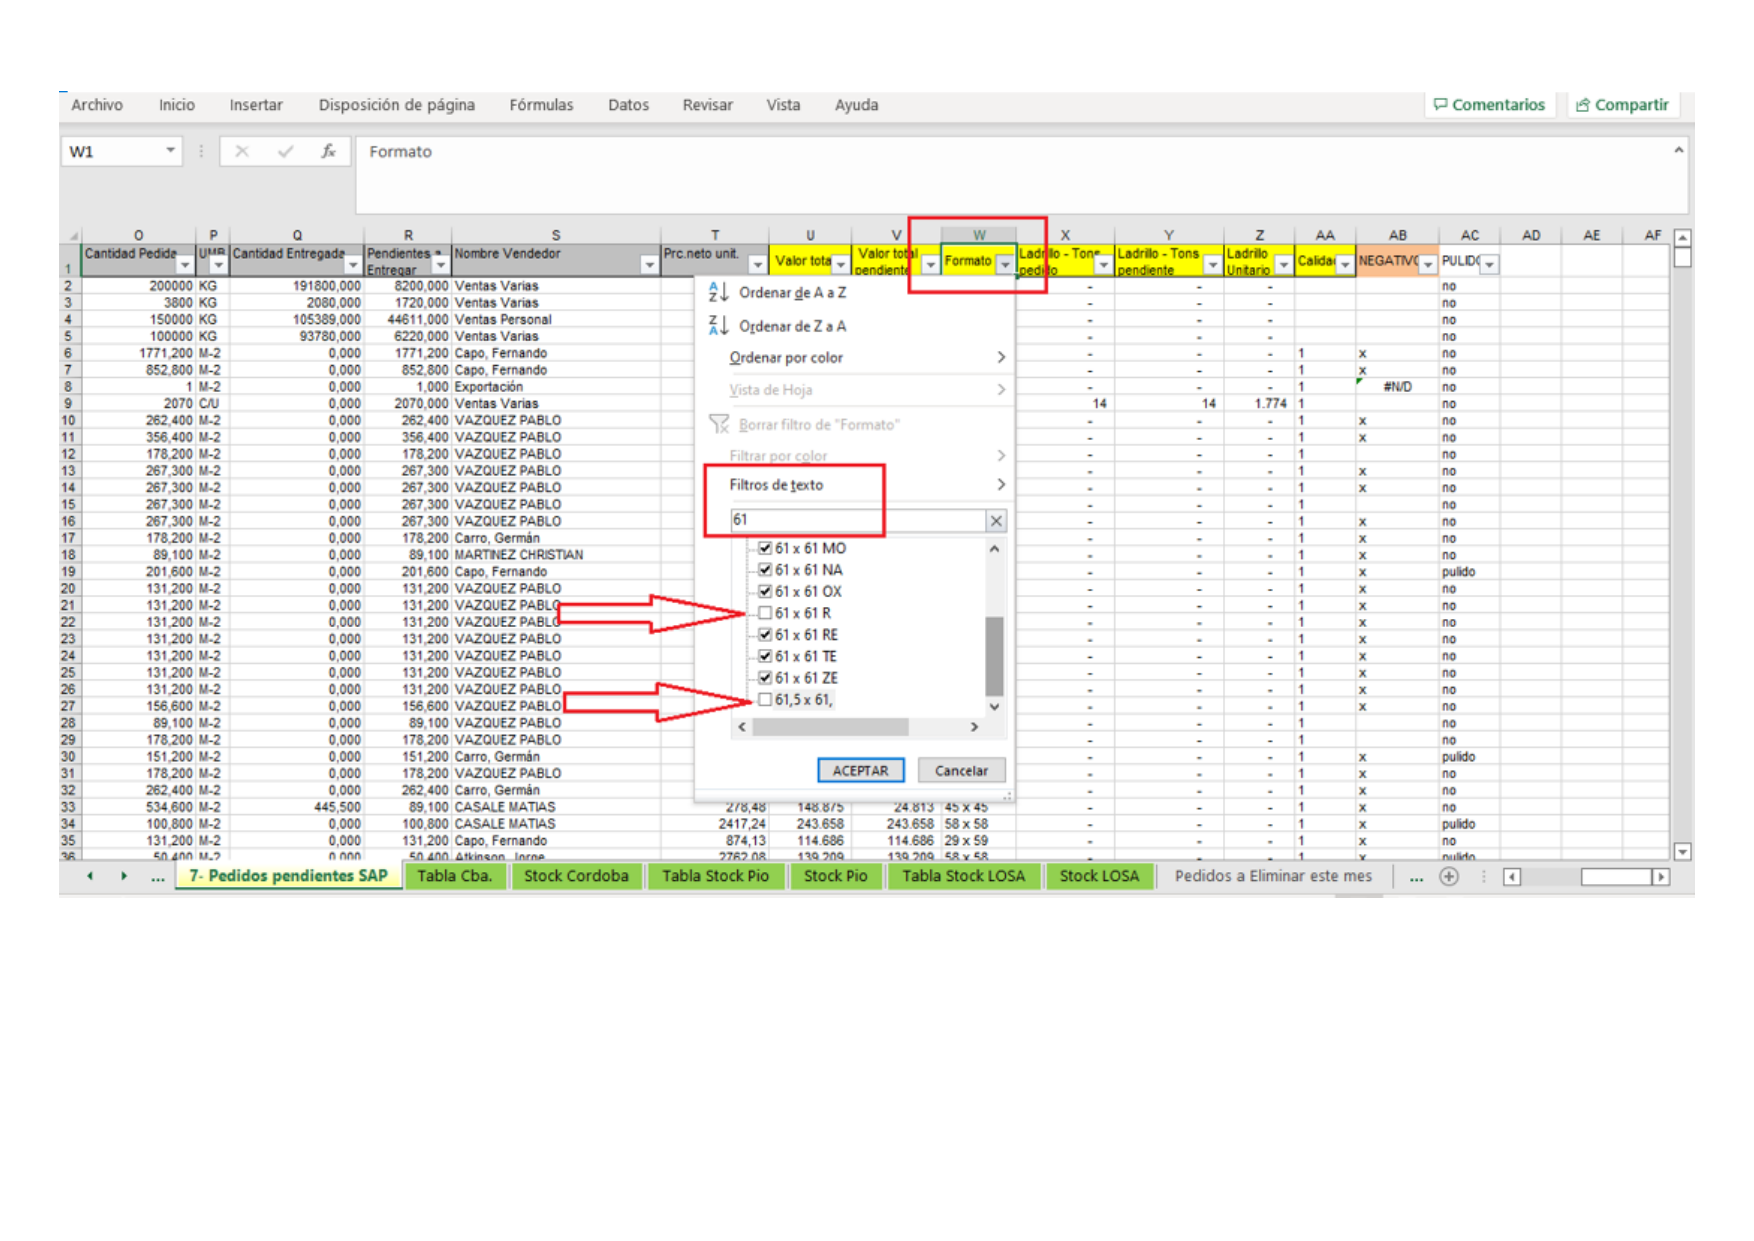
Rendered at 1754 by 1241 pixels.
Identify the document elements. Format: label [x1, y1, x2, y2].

picture [59, 91, 1695, 898]
